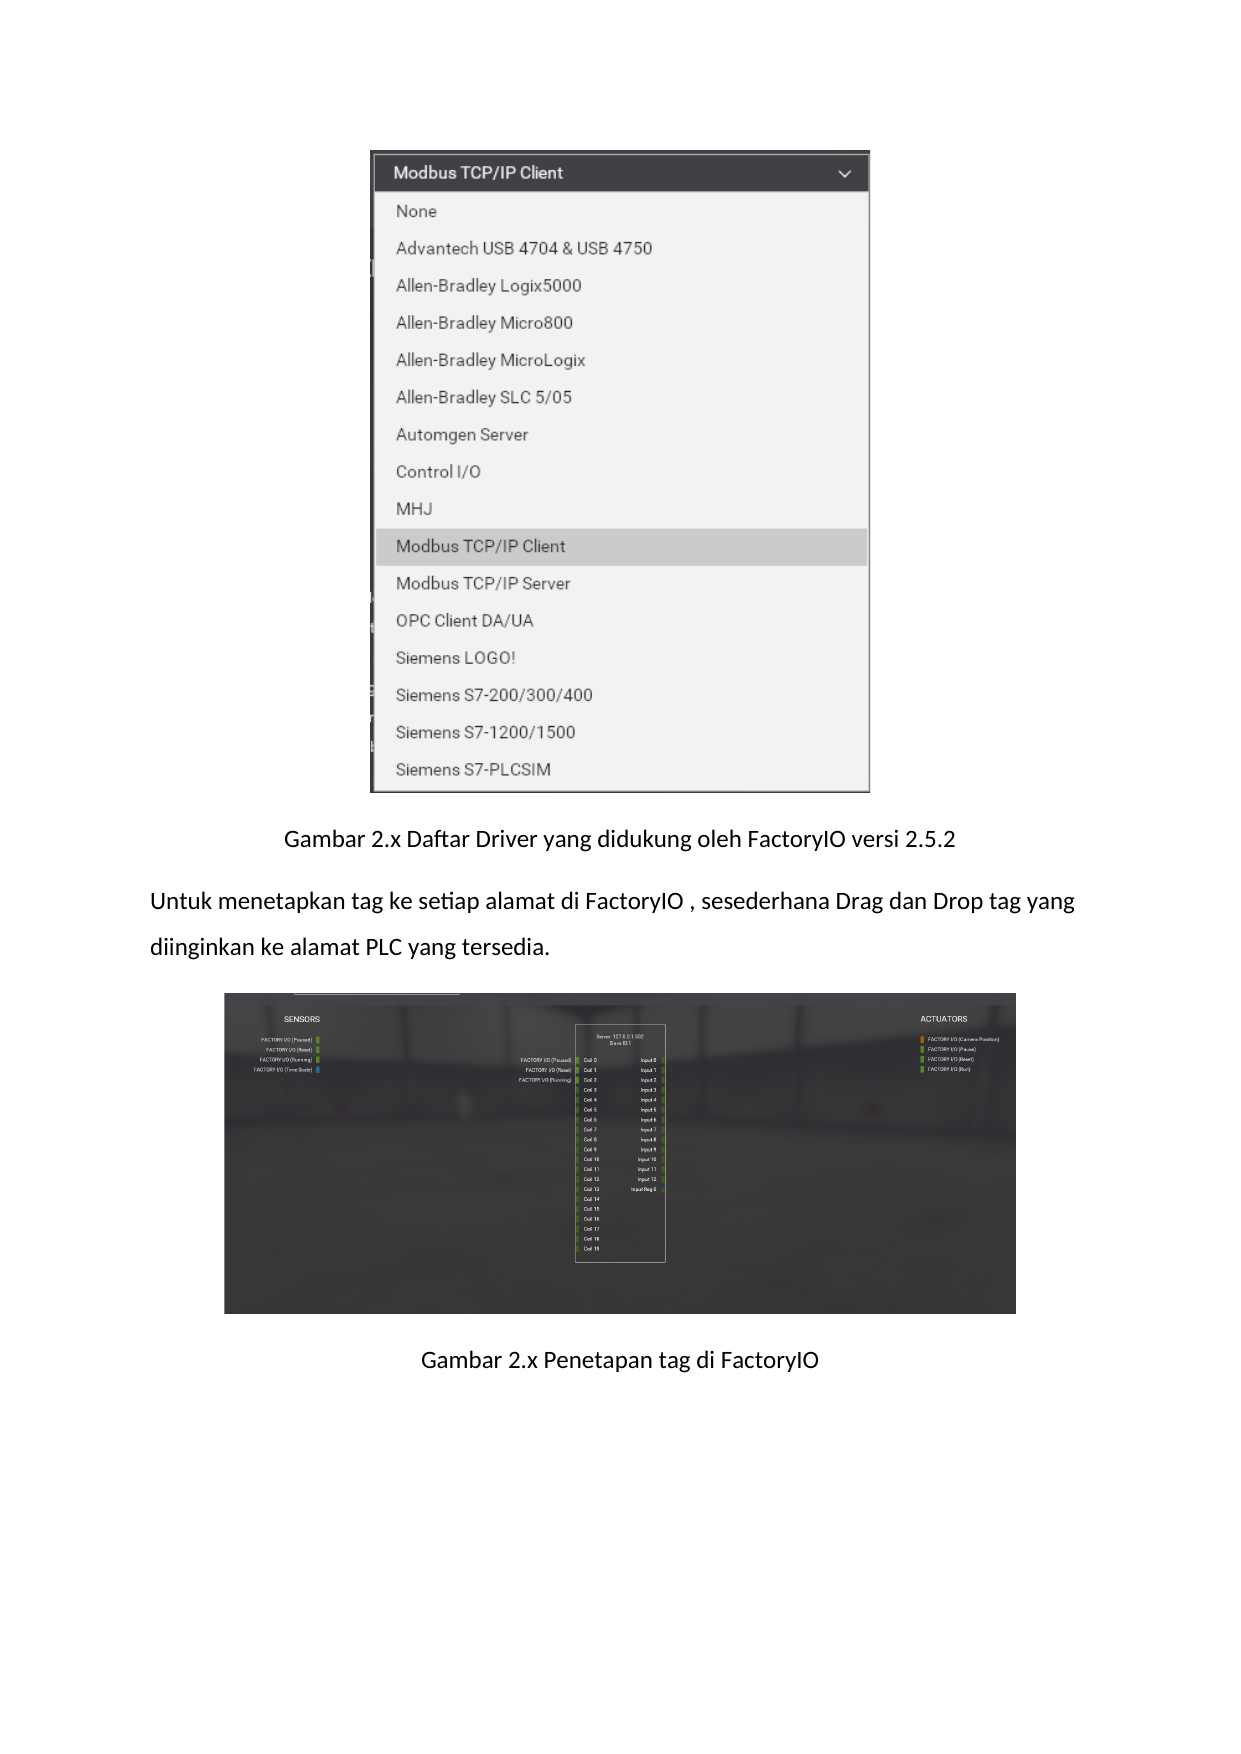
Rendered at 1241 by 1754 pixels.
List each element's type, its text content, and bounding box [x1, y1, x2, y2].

text Gambar 2.x Daftar Driver yang didukung oleh FactoryIO versi 2.5.2 [150, 823, 1090, 854]
picture [224, 993, 1016, 1314]
picture [370, 150, 871, 793]
text Gambar 2.x Penetapan tag di FactoryIO [150, 1344, 1090, 1375]
text Untuk menetapkan tag ke setiap alamat di FactoryIO , sesederhana Drag dan Drop tag yang diinginkan ke alamat PLC yang tersedia. [150, 886, 1090, 962]
